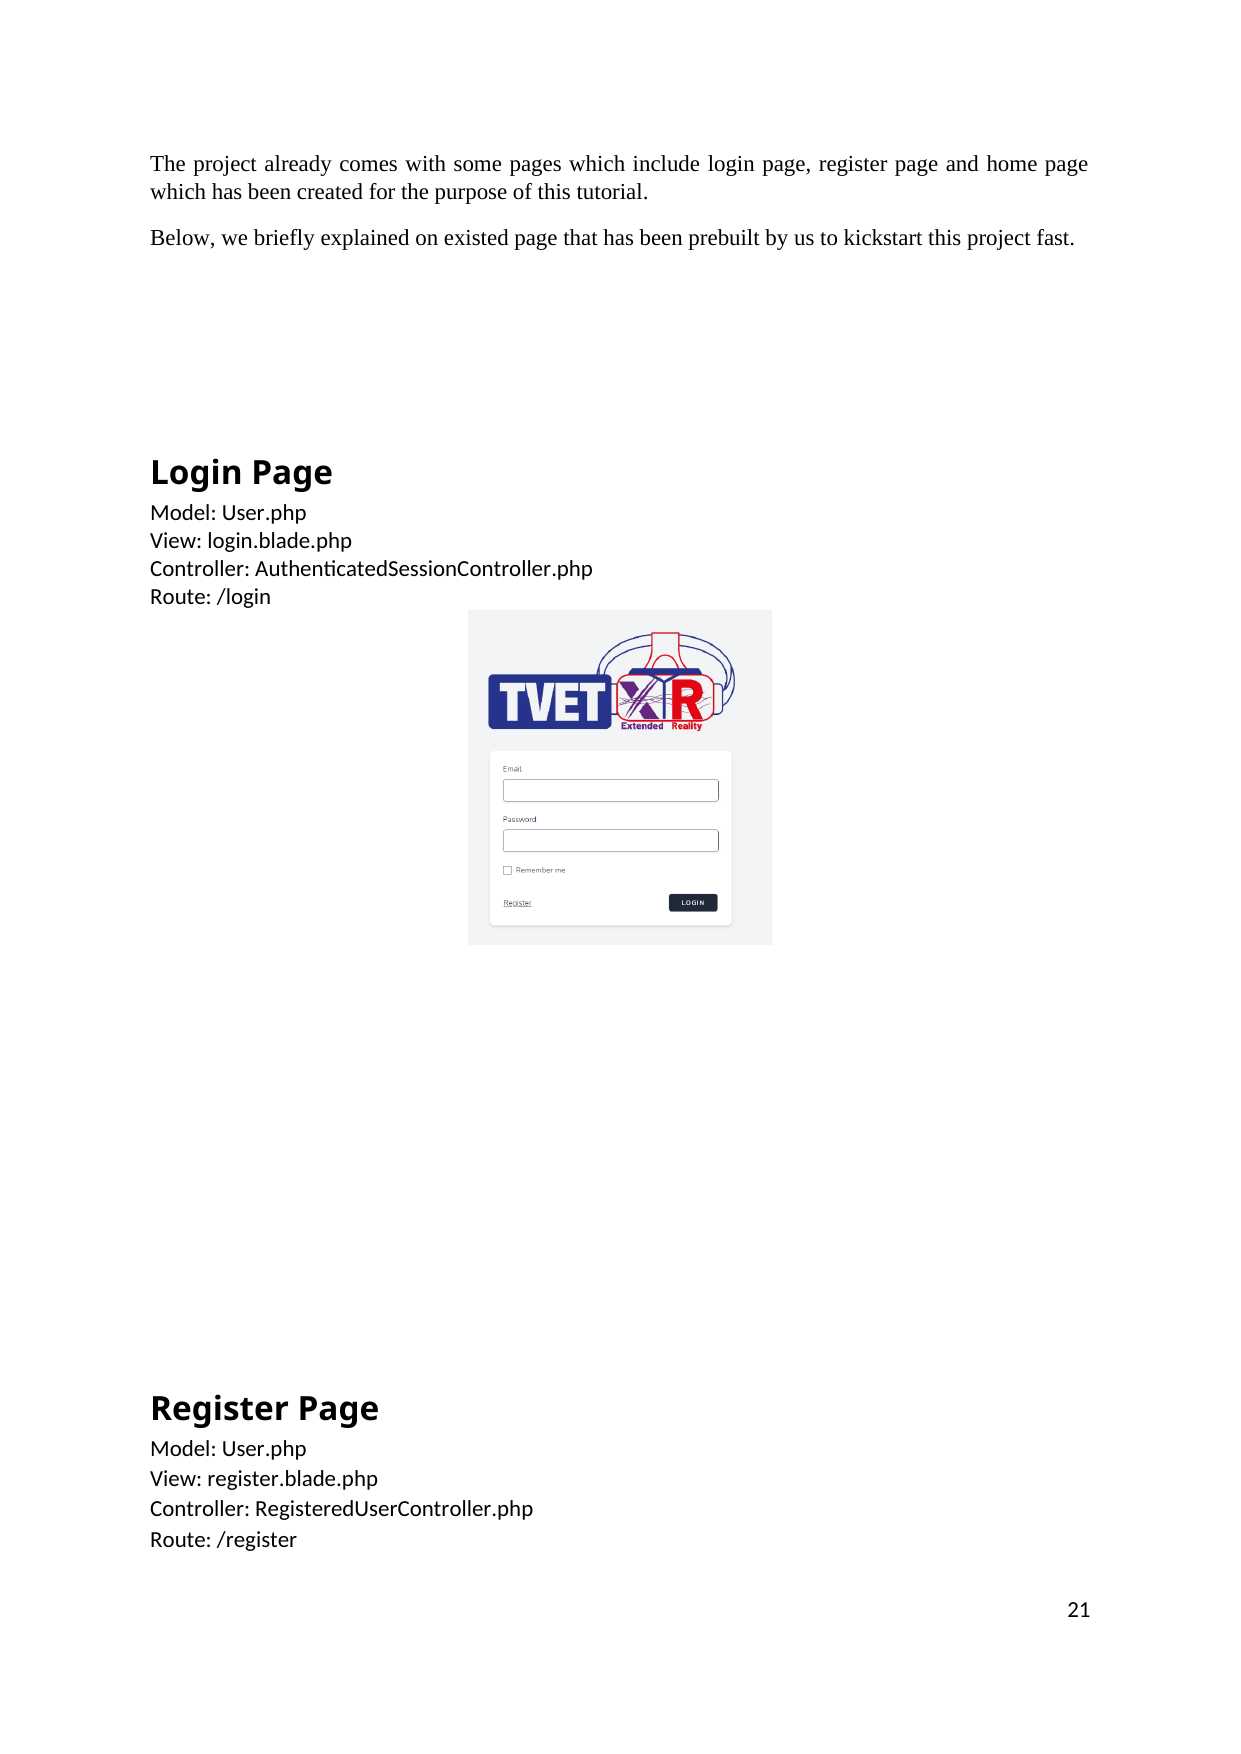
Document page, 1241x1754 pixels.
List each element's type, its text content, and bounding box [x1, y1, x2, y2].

picture [467, 610, 773, 945]
text Controller: RegisteredUserController.php [150, 1494, 1090, 1522]
subtitle Register Page [150, 1385, 1090, 1431]
text Route: /login [150, 582, 1090, 610]
subtitle Login Page [150, 449, 1090, 494]
text Route: /register [150, 1525, 1090, 1553]
text Model: User.php [150, 1434, 1090, 1462]
text View: register.blade.php [150, 1464, 1090, 1492]
text The project already comes with some pages which include login page, register page and home page which has been created for the purpose of this tutorial. [150, 150, 1090, 205]
text Controller: AuthenticatedSessionController.php [150, 554, 1090, 582]
text Below, we briefly explained on existed page that has been prebuilt by us to kickstart this project fast. [150, 223, 1090, 250]
text Model: User.php [150, 498, 1090, 526]
text View: login.blade.php [150, 526, 1090, 554]
